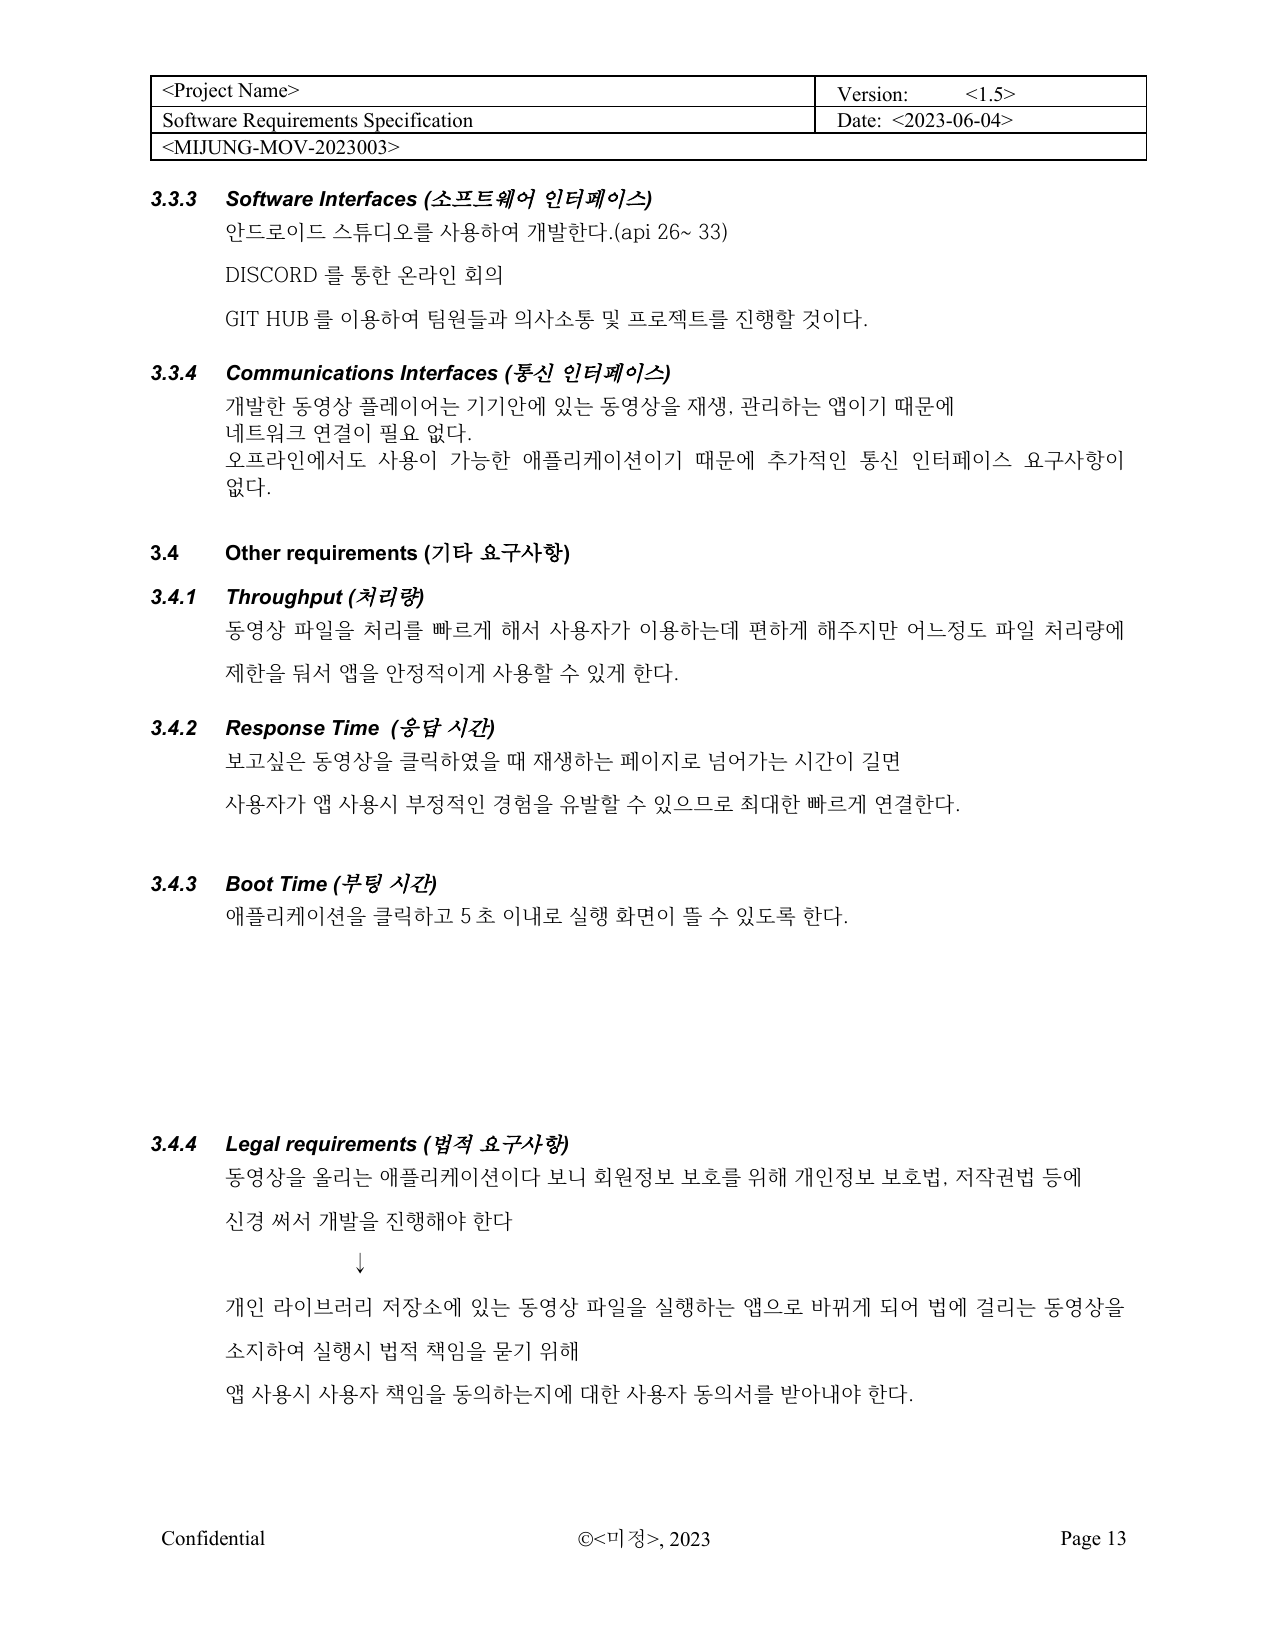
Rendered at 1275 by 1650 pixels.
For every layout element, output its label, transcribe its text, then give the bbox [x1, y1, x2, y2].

text DISCORD 를 통한 온라인 회의 [150, 260, 1125, 287]
subtitle Legal requirements (법적 요구사항) [150, 1131, 1125, 1156]
text ↓ [225, 1249, 1125, 1276]
text 개발한 동영상 플레이어는 기기안에 있는 동영상을 재생, 관리하는 앱이기 때문에 [225, 391, 1125, 418]
subtitle Throughput (처리량) [150, 583, 1125, 609]
text 신경 써서 개발을 진행해야 한다 [225, 1206, 1125, 1233]
text 오프라인에서도 사용이 가능한 애플리케이션이기 때문에 추가적인 통신 인터페이스 요구사항이 없다. [225, 445, 1125, 499]
text 앱 사용시 사용자 책임을 동의하는지에 대한 사용자 동의서를 받아내야 한다. [225, 1379, 1125, 1406]
subtitle Boot Time (부팅 시간) [150, 870, 1125, 895]
text 동영상을 올리는 애플리케이션이다 보니 회원정보 보호를 위해 개인정보 보호법, 저작권법 등에 [225, 1162, 1125, 1189]
subtitle Other requirements (기타 요구사항) [150, 539, 1125, 564]
text 네트워크 연결이 필요 없다. [225, 418, 1125, 445]
text 애플리케이션을 클릭하고 5초 이내로 실행 화면이 뜰 수 있도록 한다. [150, 902, 1125, 929]
text 동영상 파일을 처리를 빠르게 해서 사용자가 이용하는데 편하게 해주지만 어느정도 파일 처리량에 제한을 둬서 앱을 안정적이게 사용할 수 있게 한다. [225, 615, 1125, 685]
text 개인 라이브러리 저장소에 있는 동영상 파일을 실행하는 앱으로 바뀌게 되어 법에 걸리는 동영상을 소지하여 실행시 법적 책임을 묻기 위해 [225, 1292, 1125, 1363]
subtitle Response Time (응답 시간) [150, 714, 1125, 739]
subtitle Communications Interfaces (통신 인터페이스) [150, 359, 1125, 385]
text 안드로이드 스튜디오를 사용하여 개발한다.(api 26~ 33) [150, 217, 1125, 244]
subtitle Software Interfaces (소프트웨어 인터페이스) [150, 185, 1125, 211]
text 보고싶은 동영상을 클릭하였을 때 재생하는 페이지로 넘어가는 시간이 길면 [150, 746, 1125, 773]
text 사용자가 앱 사용시 부정적인 경험을 유발할 수 있으므로 최대한 빠르게 연결한다. [150, 789, 1125, 816]
text GIT HUB를 이용하여 팀원들과 의사소통 및 프로젝트를 진행할 것이다. [150, 304, 1125, 331]
